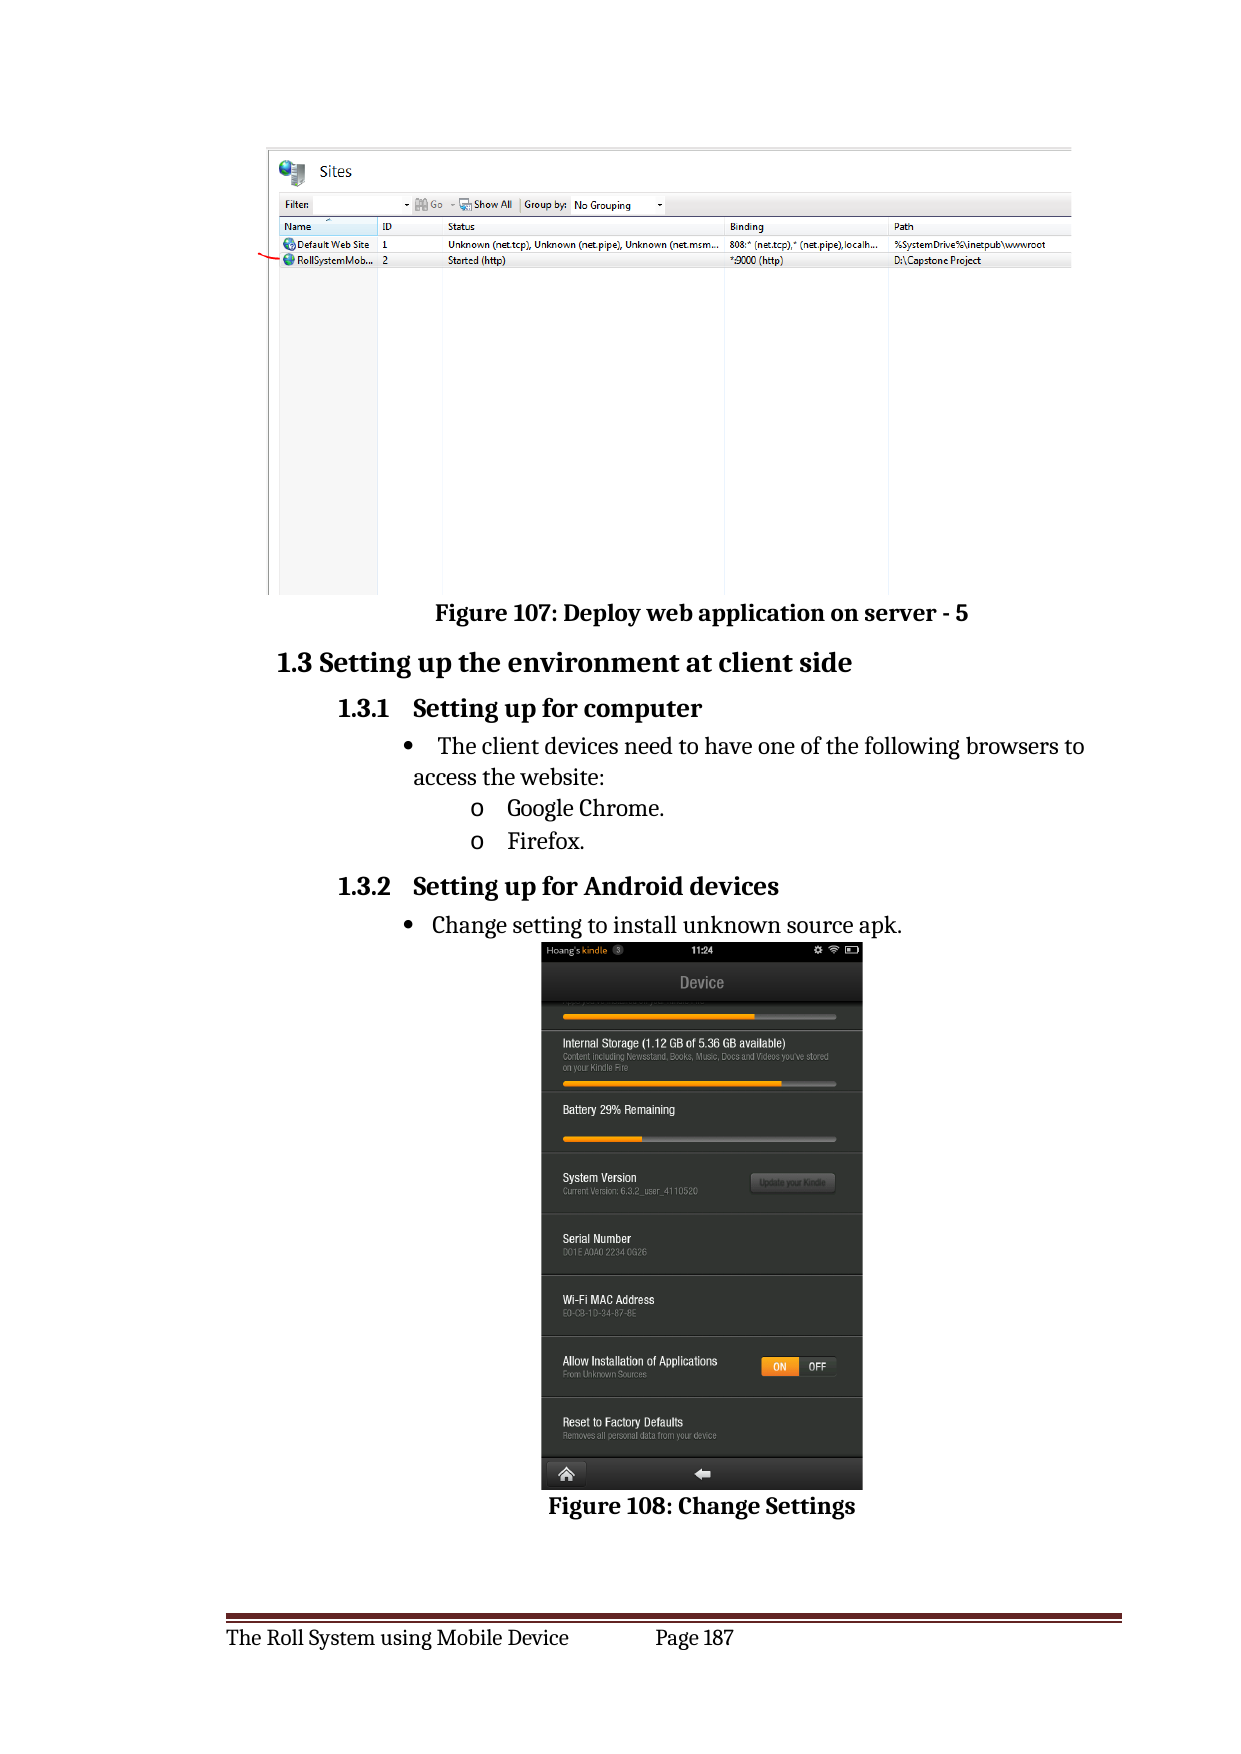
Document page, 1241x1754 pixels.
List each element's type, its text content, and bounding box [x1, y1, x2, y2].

list Change setting to install unknown source apk. [404, 911, 1122, 940]
subtitle Setting up the environment at client side [277, 647, 1122, 680]
list Firefox. [469, 827, 1122, 857]
list Google Chrome. [469, 794, 1122, 824]
picture [541, 942, 863, 1490]
subtitle Setting up for Android devices [338, 871, 1122, 903]
picture [257, 147, 1072, 595]
subtitle Setting up for computer [338, 693, 1122, 724]
list The client devices need to have one of the following browsers to access the website: [404, 732, 1122, 792]
